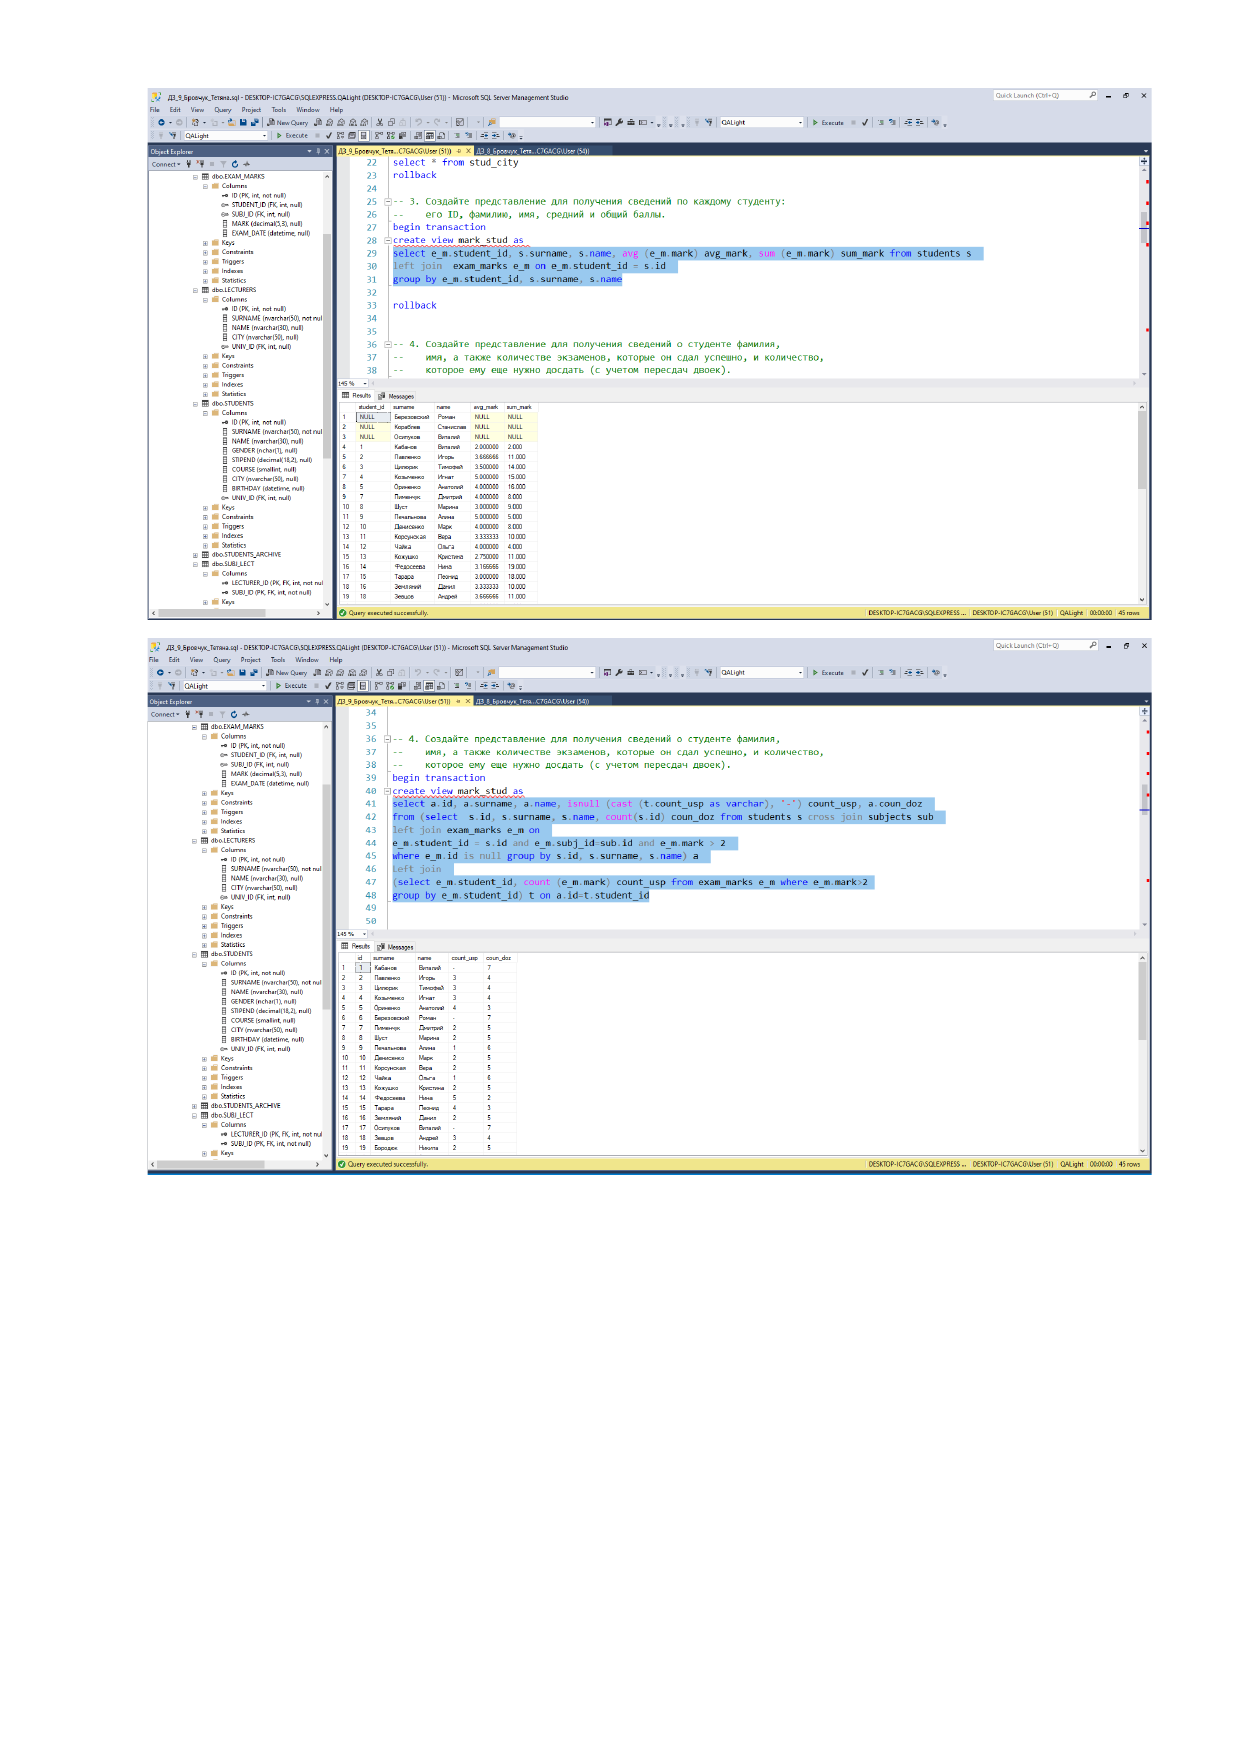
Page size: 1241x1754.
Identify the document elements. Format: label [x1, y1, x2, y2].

picture [147, 638, 1152, 1175]
picture [147, 88, 1152, 620]
